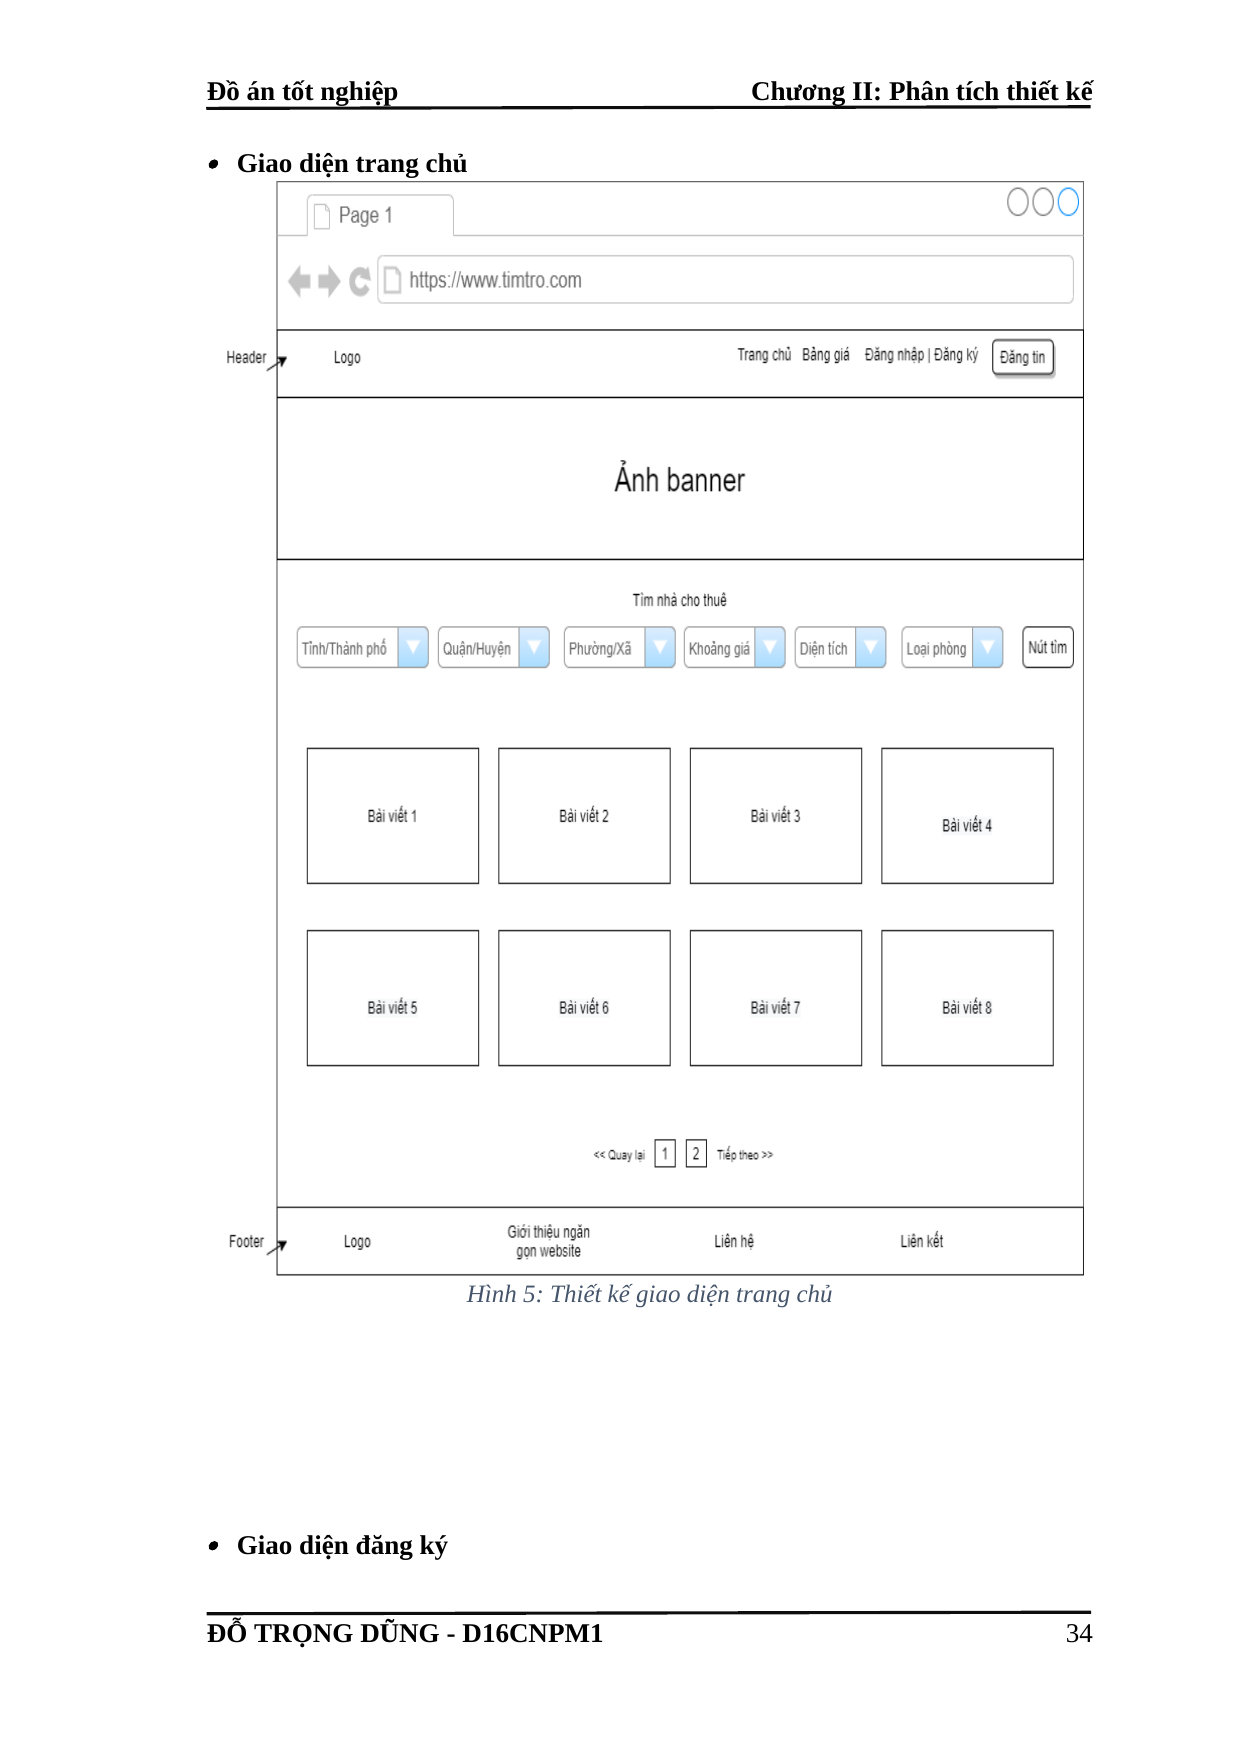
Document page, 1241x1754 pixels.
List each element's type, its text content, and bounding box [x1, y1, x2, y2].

list Giao diện đăng ký [207, 1529, 1093, 1560]
picture [206, 181, 1085, 1277]
text Hình 5: Thiết kế giao diện trang chủ [207, 1279, 1093, 1307]
list Giao diện trang chủ [207, 148, 1093, 179]
